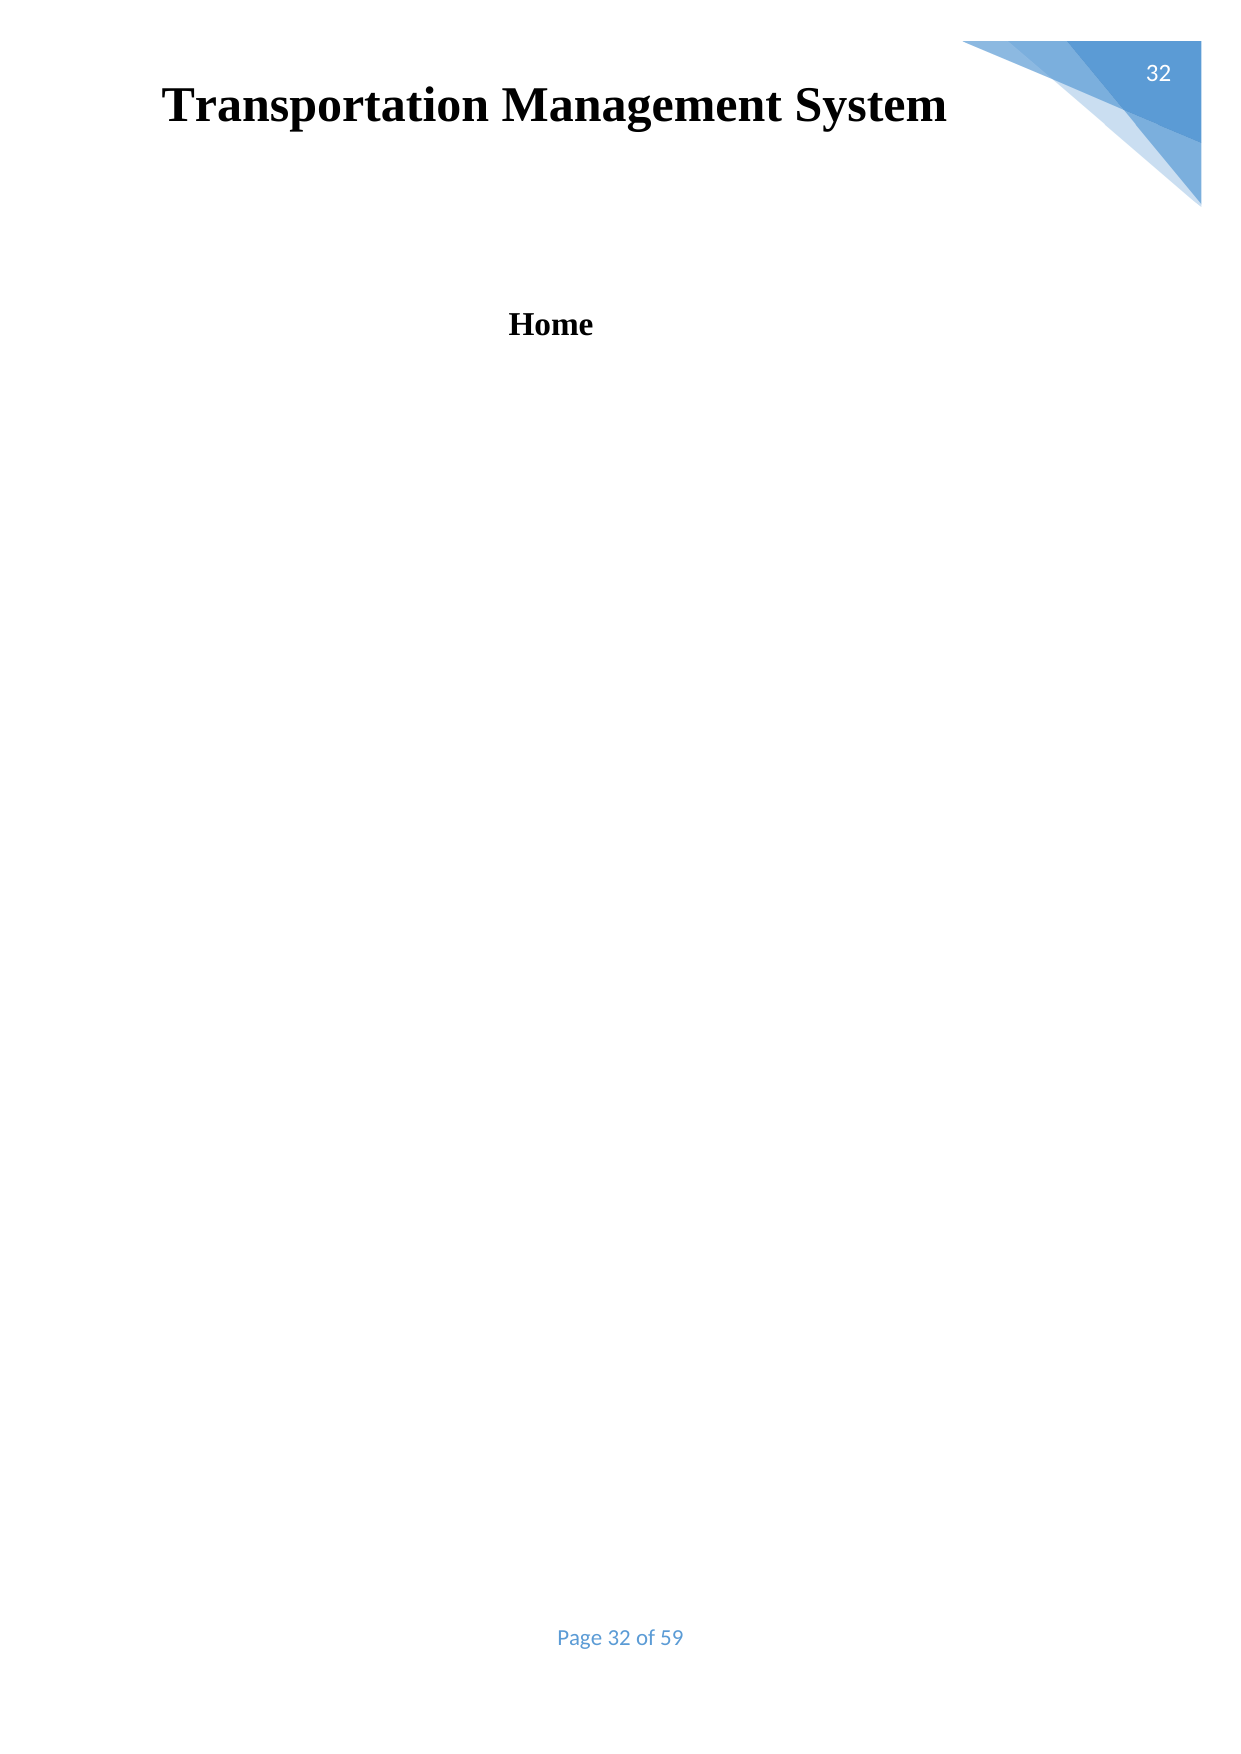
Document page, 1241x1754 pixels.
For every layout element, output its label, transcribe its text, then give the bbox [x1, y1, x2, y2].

text Home [150, 304, 1090, 343]
picture [962, 41, 1202, 207]
